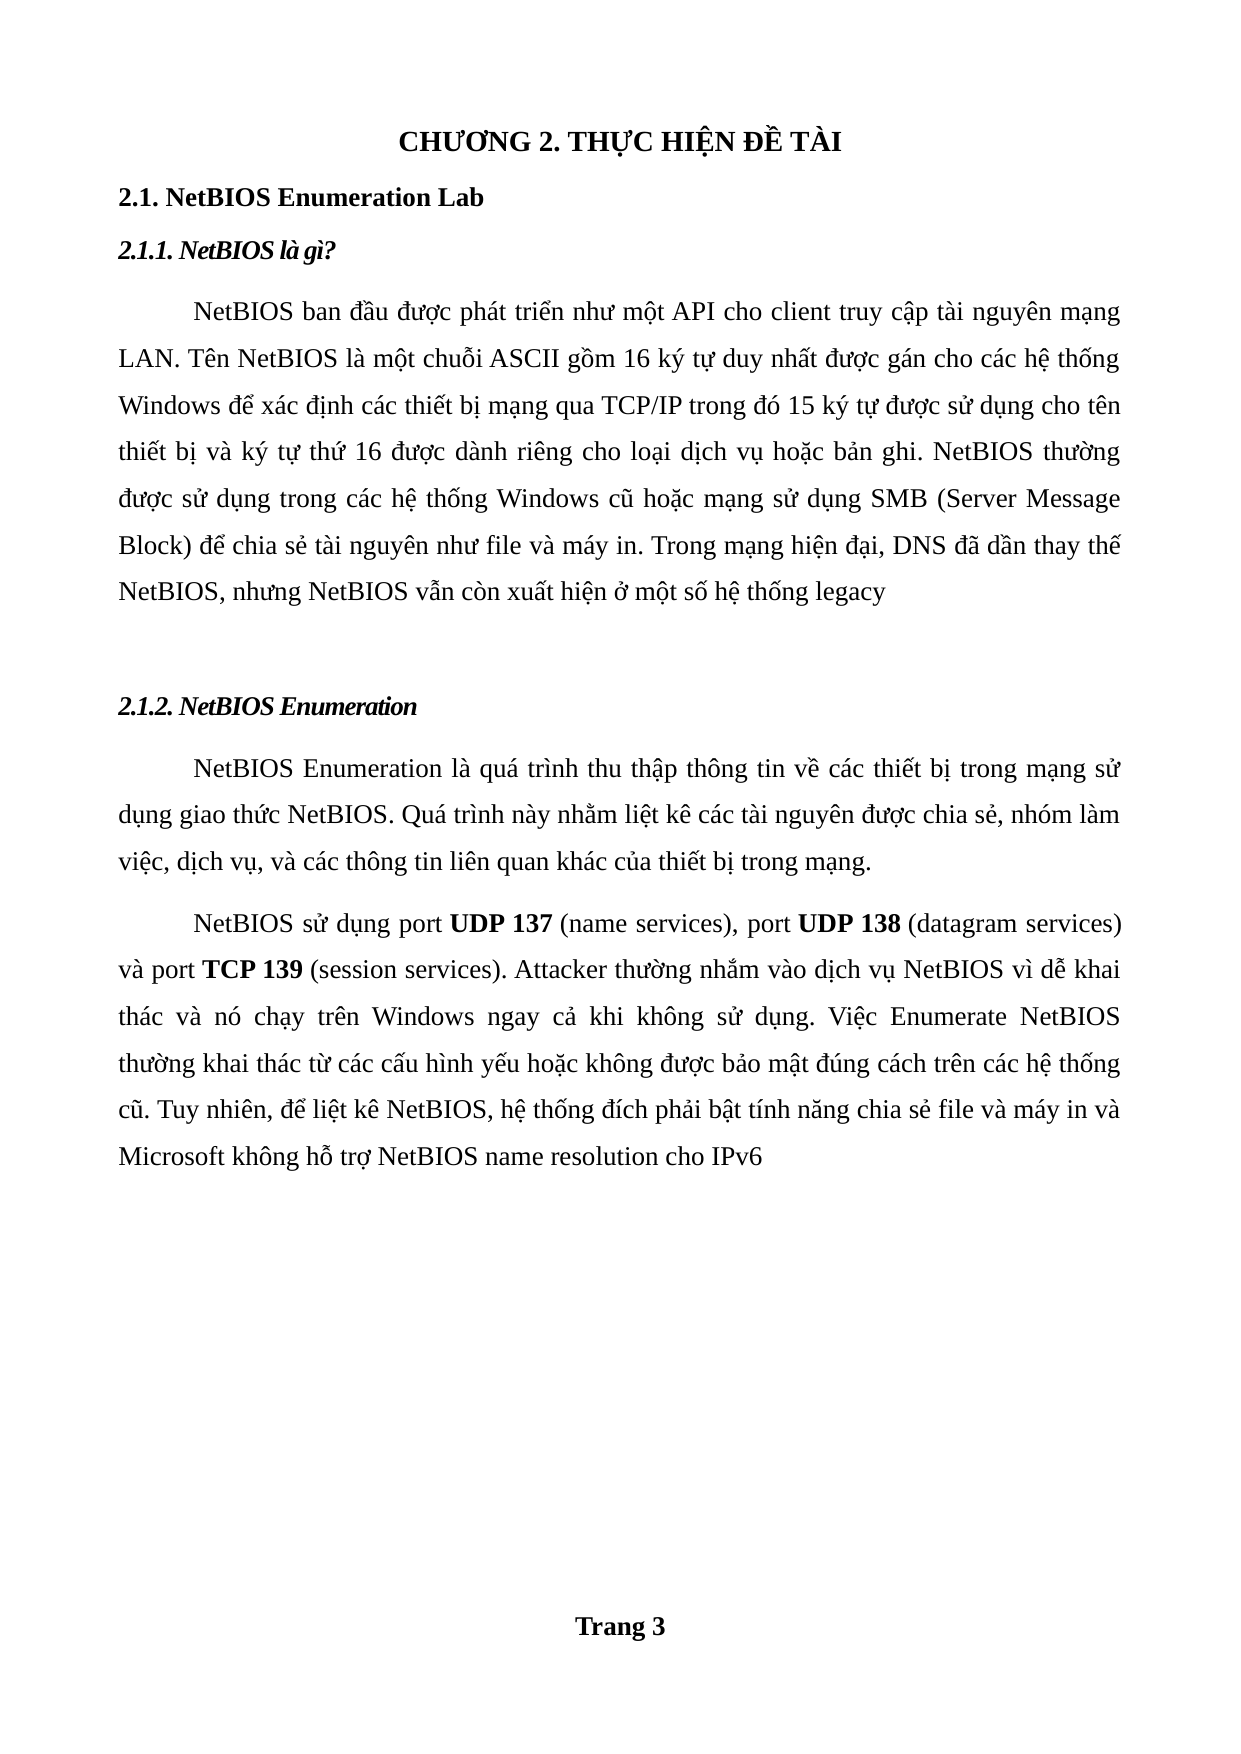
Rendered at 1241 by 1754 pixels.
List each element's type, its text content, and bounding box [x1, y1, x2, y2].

text NetBIOS ban đầu được phát triển như một API cho client truy cập tài nguyên mạng LAN. Tên NetBIOS là một chuỗi ASCII gồm 16 ký tự duy nhất được gán cho các hệ thống Windows để xác định các thiết bị mạng qua TCP/IP trong đó 15 ký tự được sử dụng cho tên thiết bị và ký tự thứ 16 được dành riêng cho loại dịch vụ hoặc bản ghi. NetBIOS thường được sử dụng trong các hệ thống Windows cũ hoặc mạng sử dụng SMB (Server Message Block) để chia sẻ tài nguyên như file và máy in. Trong mạng hiện đại, DNS đã dần thay thế NetBIOS, nhưng NetBIOS vẫn còn xuất hiện ở một số hệ thống legacy [118, 296, 1122, 607]
text NetBIOS Enumeration là quá trình thu thập thông tin về các thiết bị trong mạng sử dụng giao thức NetBIOS. Quá trình này nhằm liệt kê các tài nguyên được chia sẻ, nhóm làm việc, dịch vụ, và các thông tin liên quan khác của thiết bị trong mạng. [118, 752, 1122, 876]
title 2.1.1. NetBIOS là gì? [118, 234, 1122, 265]
subtitle 2.1. NetBIOS Enumeration Lab [118, 181, 1122, 212]
text NetBIOS sử dụng port UDP 137 (name services), port UDP 138 (datagram services) và port TCP 139 (session services). Attacker thường nhắm vào dịch vụ NetBIOS vì dễ khai thác và nó chạy trên Windows ngay cả khi không sử dụng. Việc Enumerate NetBIOS thường khai thác từ các cấu hình yếu hoặc không được bảo mật đúng cách trên các hệ thống cũ. Tuy nhiên, để liệt kê NetBIOS, hệ thống đích phải bật tính năng chia sẻ file và máy in và Microsoft không hỗ trợ NetBIOS name resolution cho IPv6 [118, 907, 1122, 1171]
subtitle CHƯƠNG 2. THỰC HIỆN ĐỀ TÀI [118, 124, 1122, 158]
title 2.1.2. NetBIOS Enumeration [118, 690, 1122, 721]
